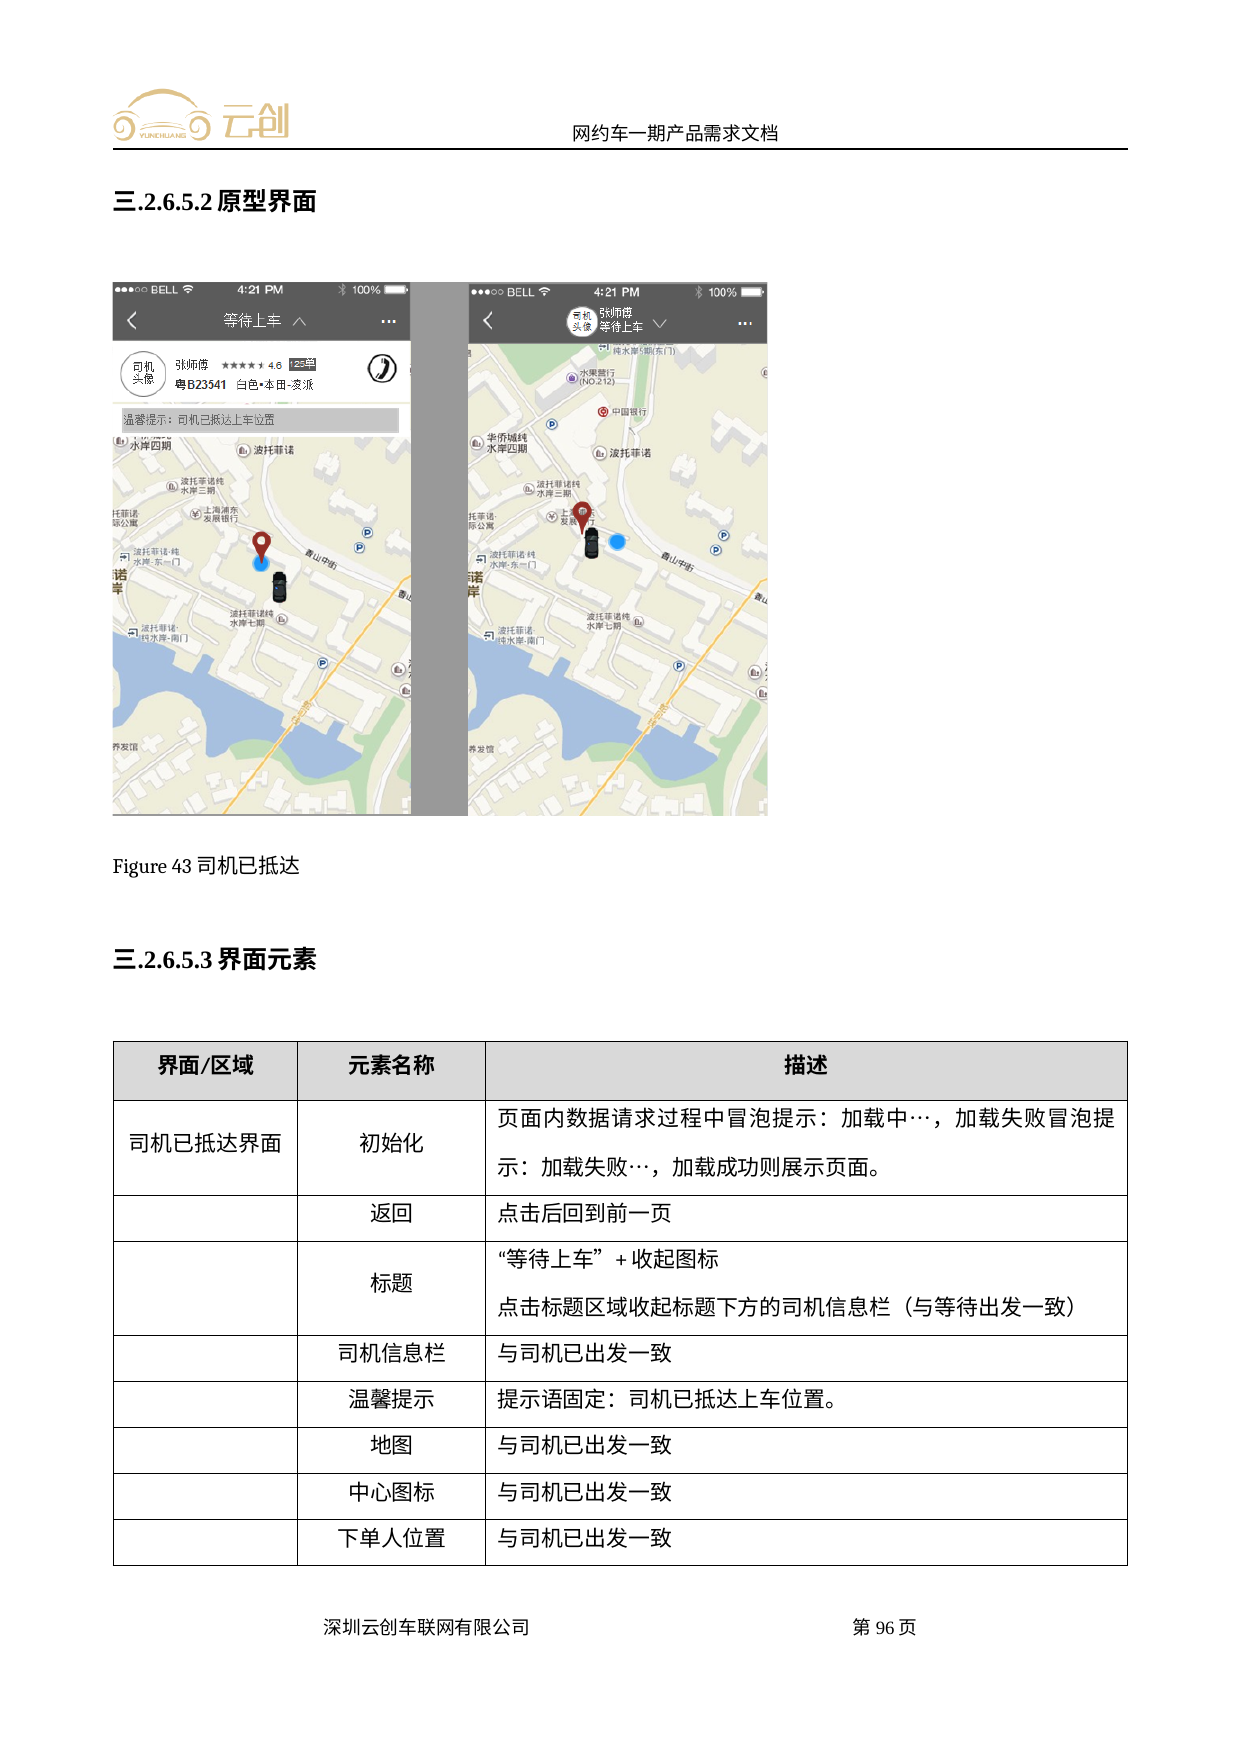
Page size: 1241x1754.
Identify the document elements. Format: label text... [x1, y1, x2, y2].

table_cell [114, 1382, 297, 1427]
table_cell 与司机已出发一致 [486, 1336, 1127, 1381]
table_cell 司机已抵达界面 [114, 1101, 297, 1194]
table_cell 温馨提示 [298, 1382, 485, 1427]
table_cell 与司机已出发一致 [486, 1520, 1127, 1565]
table_header 界面/区域 [114, 1042, 297, 1100]
table_cell [114, 1474, 297, 1519]
picture [112, 88, 289, 141]
table_header 描述 [486, 1042, 1127, 1100]
subtitle 原型界面 [112, 167, 1128, 232]
table_cell 司机信息栏 [298, 1336, 485, 1381]
table_header 元素名称 [298, 1042, 485, 1100]
table_cell 点击后回到前一页 [486, 1196, 1127, 1241]
table_cell [114, 1520, 297, 1565]
table_cell 中心图标 [298, 1474, 485, 1519]
table_cell [114, 1196, 297, 1241]
table_cell 地图 [298, 1428, 485, 1473]
table_cell 与司机已出发一致 [486, 1428, 1127, 1473]
table_cell 返回 [298, 1196, 485, 1241]
table_cell [114, 1242, 297, 1335]
table_cell “等待上车”+ 收起图标 点击标题区域收起标题下方的司机信息栏（与等待出发一致） [486, 1242, 1127, 1335]
table_cell 下单人位置 [298, 1520, 485, 1565]
table_cell 初始化 [298, 1101, 485, 1194]
table_cell [114, 1336, 297, 1381]
table_cell 标题 [298, 1242, 485, 1335]
subtitle 界面元素 [112, 925, 1128, 990]
table_cell 与司机已出发一致 [486, 1474, 1127, 1519]
table_cell 页面内数据请求过程中冒泡提示：加载中…，加载失败冒泡提示：加载失败…，加载成功则展示页面。 [486, 1101, 1127, 1194]
picture [112, 282, 768, 816]
table_cell 提示语固定：司机已抵达上车位置。 [486, 1382, 1127, 1427]
table_cell [114, 1428, 297, 1473]
